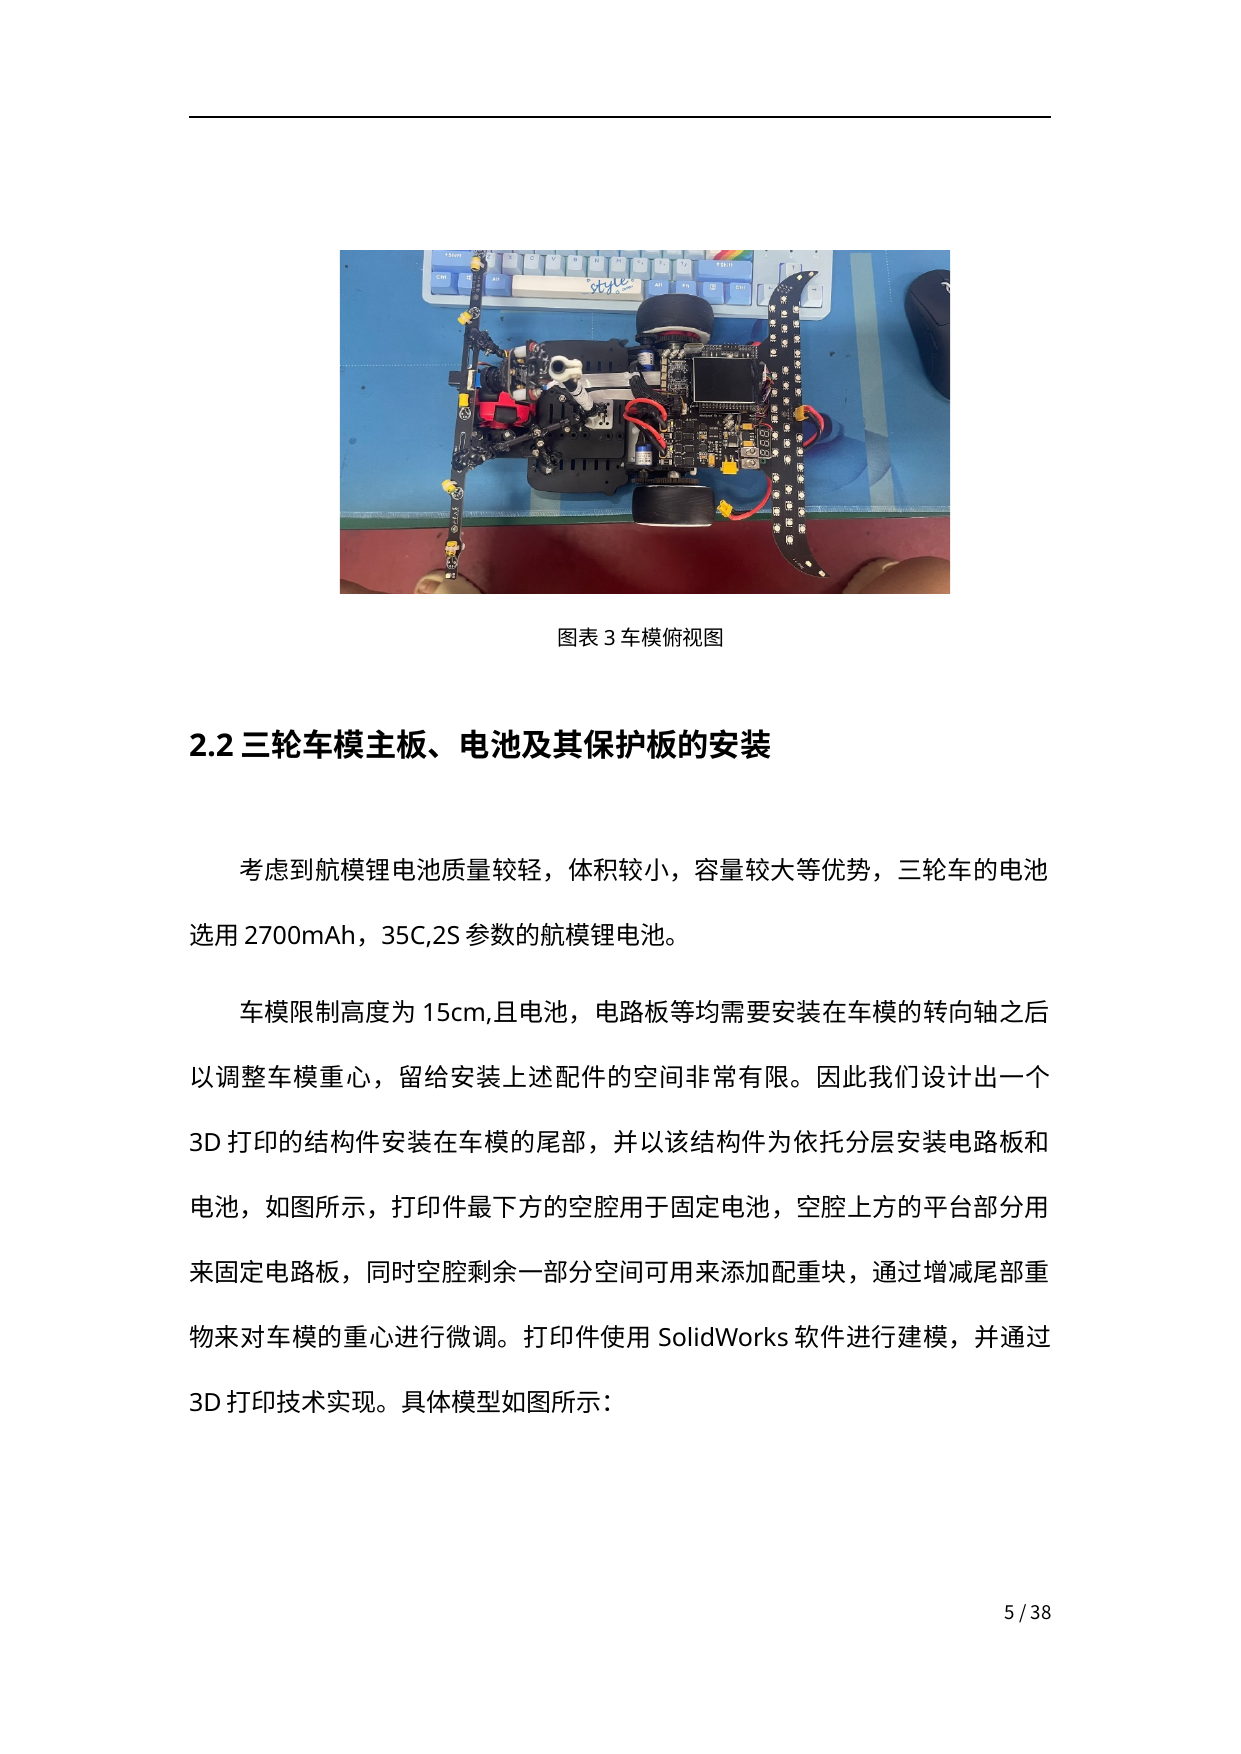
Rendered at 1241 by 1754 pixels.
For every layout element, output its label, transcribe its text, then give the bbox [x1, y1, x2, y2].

text 图表 3 车模俯视图 [189, 621, 1051, 653]
text 考虑到航模锂电池质量较轻，体积较小，容量较大等优势，三轮车的电池选用2700mAh，35C,2S参数的航模锂电池。 [189, 836, 1051, 966]
subtitle 2.2三轮车模主板、电池及其保护板的安装 [189, 711, 1051, 776]
text 车模限制高度为15cm,且电池，电路板等均需要安装在车模的转向轴之后以调整车模重心，留给安装上述配件的空间非常有限。因此我们设计出一个3D打印的结构件安装在车模的尾部，并以该结构件为依托分层安装电路板和电池，如图所示，打印件最下方的空腔用于固定电池，空腔上方的平台部分用来固定电路板，同时空腔剩余一部分空间可用来添加配重块，通过增减尾部重物来对车模的重心进行微调。打印件使用SolidWorks软件进行建模，并通过3D打印技术实现。具体模型如图所示： [189, 978, 1051, 1433]
picture [339, 250, 951, 594]
